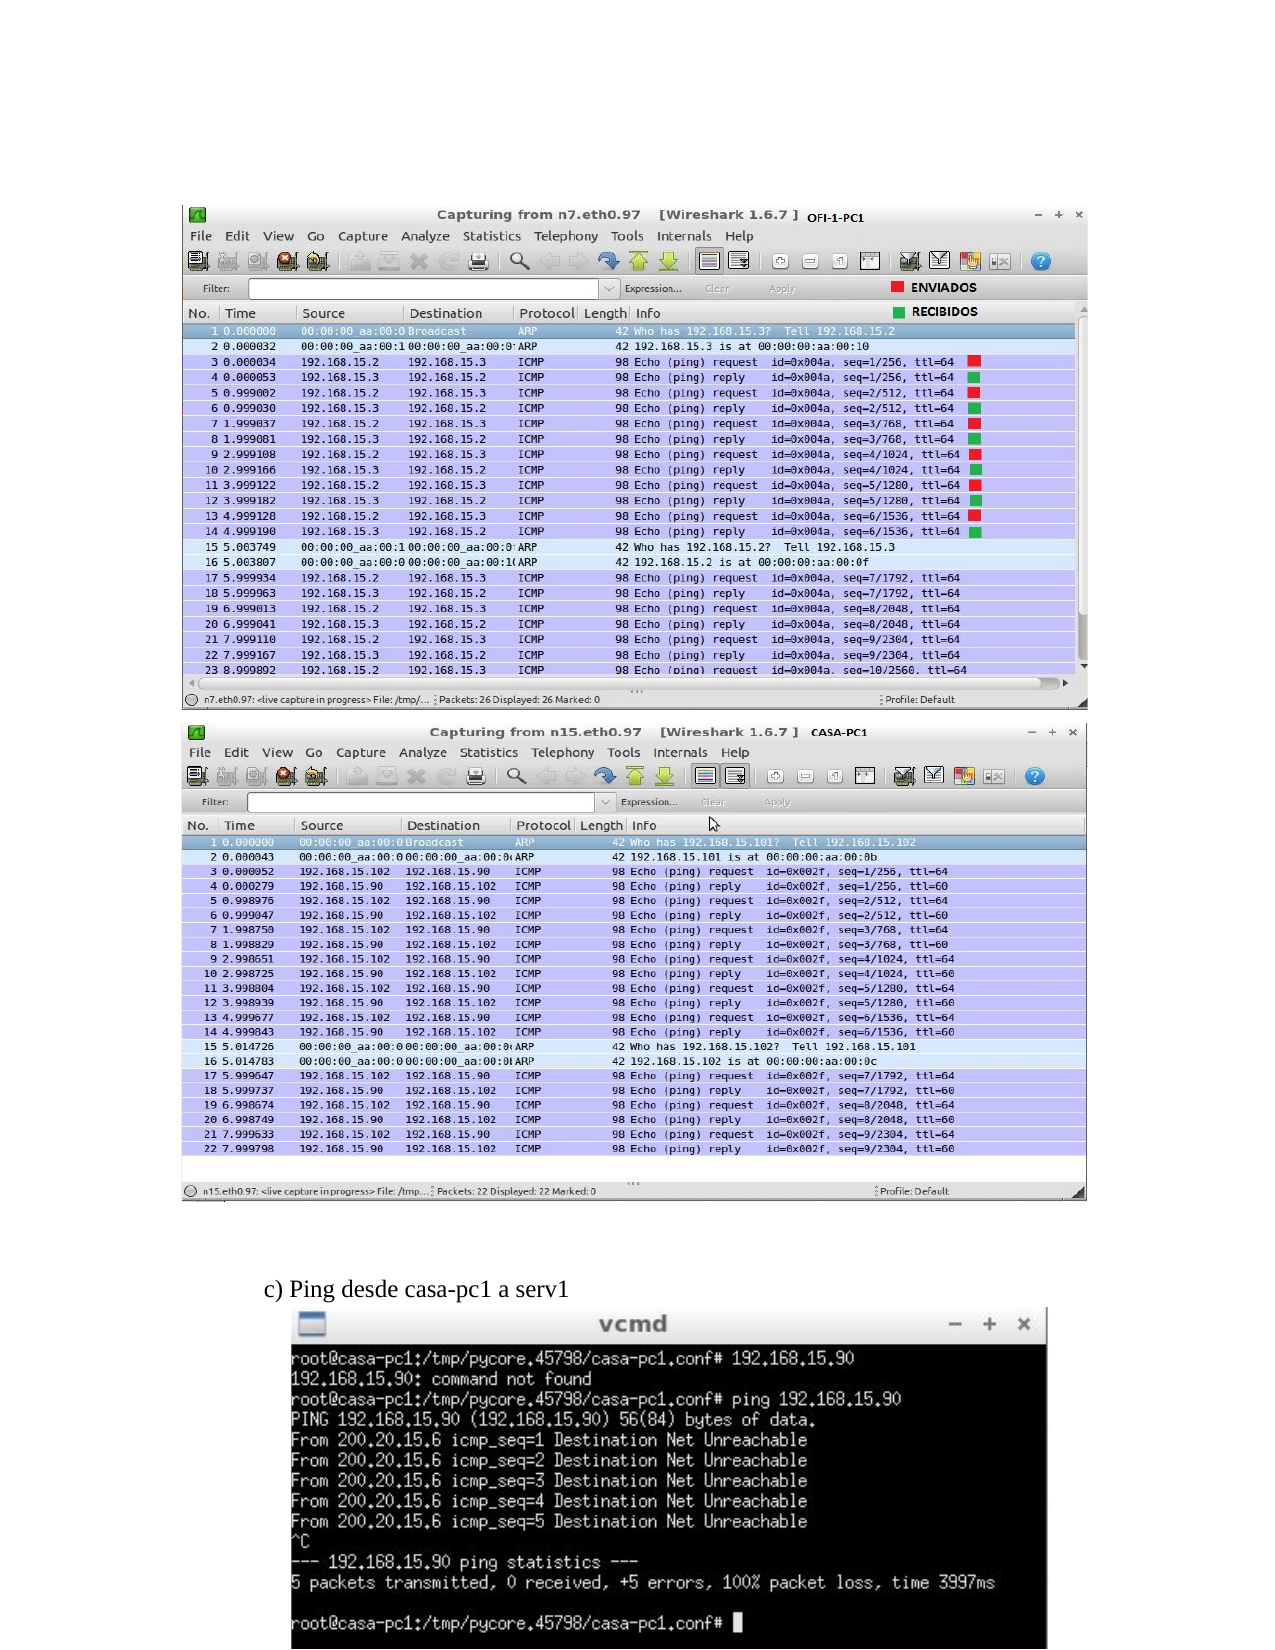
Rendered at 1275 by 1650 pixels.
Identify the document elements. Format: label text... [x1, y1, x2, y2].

picture [181, 441, 1087, 1649]
text b) Ping desde Ofi-1-pc1 a Ofi-1-pc2 [177, 412, 1098, 441]
